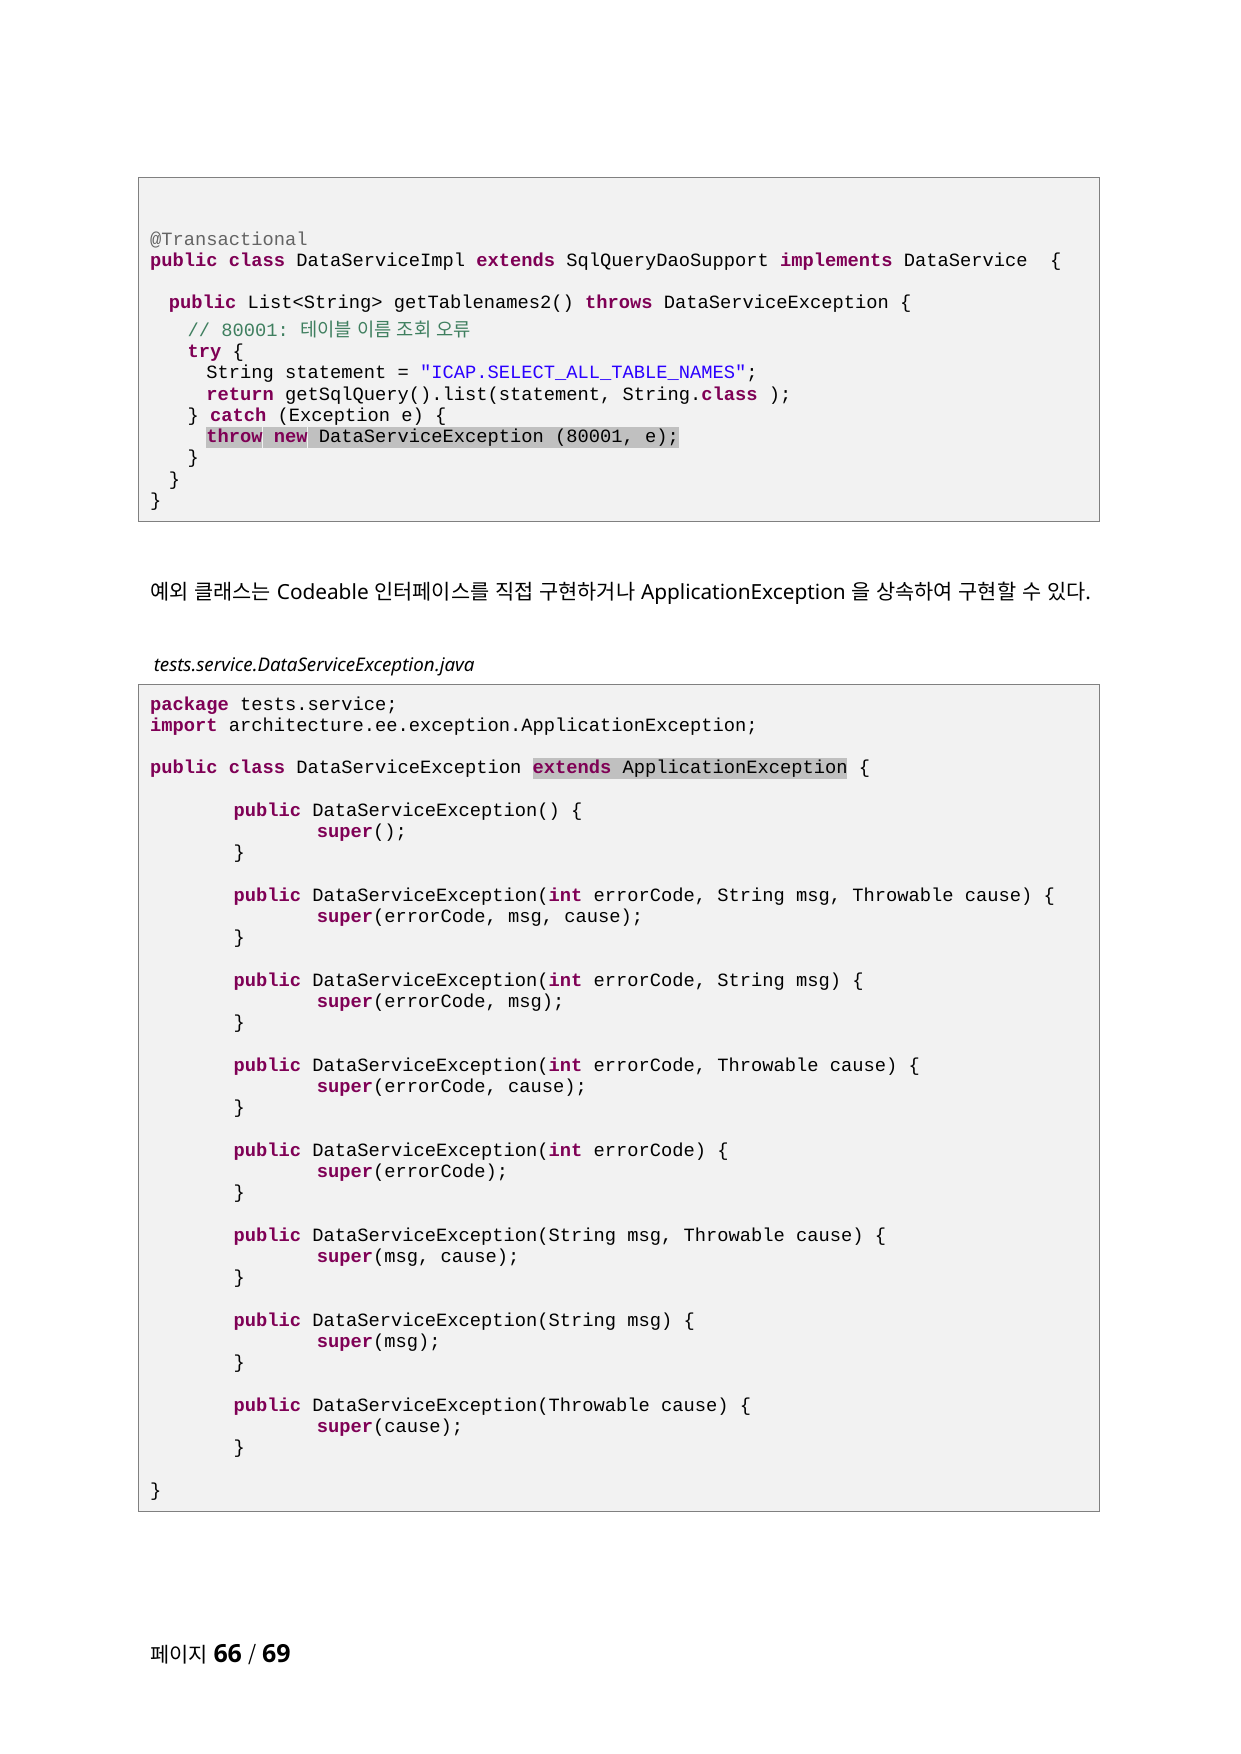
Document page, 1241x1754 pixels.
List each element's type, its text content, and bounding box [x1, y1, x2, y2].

text 예외 클래스는 Codeable 인터페이스를 직접 구현하거나 ApplicationException 을 상속하여 구현할 수 있다. [150, 575, 1090, 606]
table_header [139, 178, 1099, 521]
table_header package tests.service; import architecture.ee.exception.ApplicationException; public class DataServiceException extends ApplicationException { public DataServiceException() { super(); } public DataServiceException(int errorCode, String msg, Throwable cause) { super(errorCode, msg, cause); } public DataServiceException(int errorCode, String msg) { super(errorCode, msg); } public DataServiceException(int errorCode, Throwable cause) { super(errorCode, cause); } public DataServiceException(int errorCode) { super(errorCode); } public DataServiceException(String msg, Throwable cause) { super(msg, cause); } public DataServiceException(String msg) { super(msg); } public DataServiceException(Throwable cause) { super(cause); } } [139, 685, 1099, 1511]
